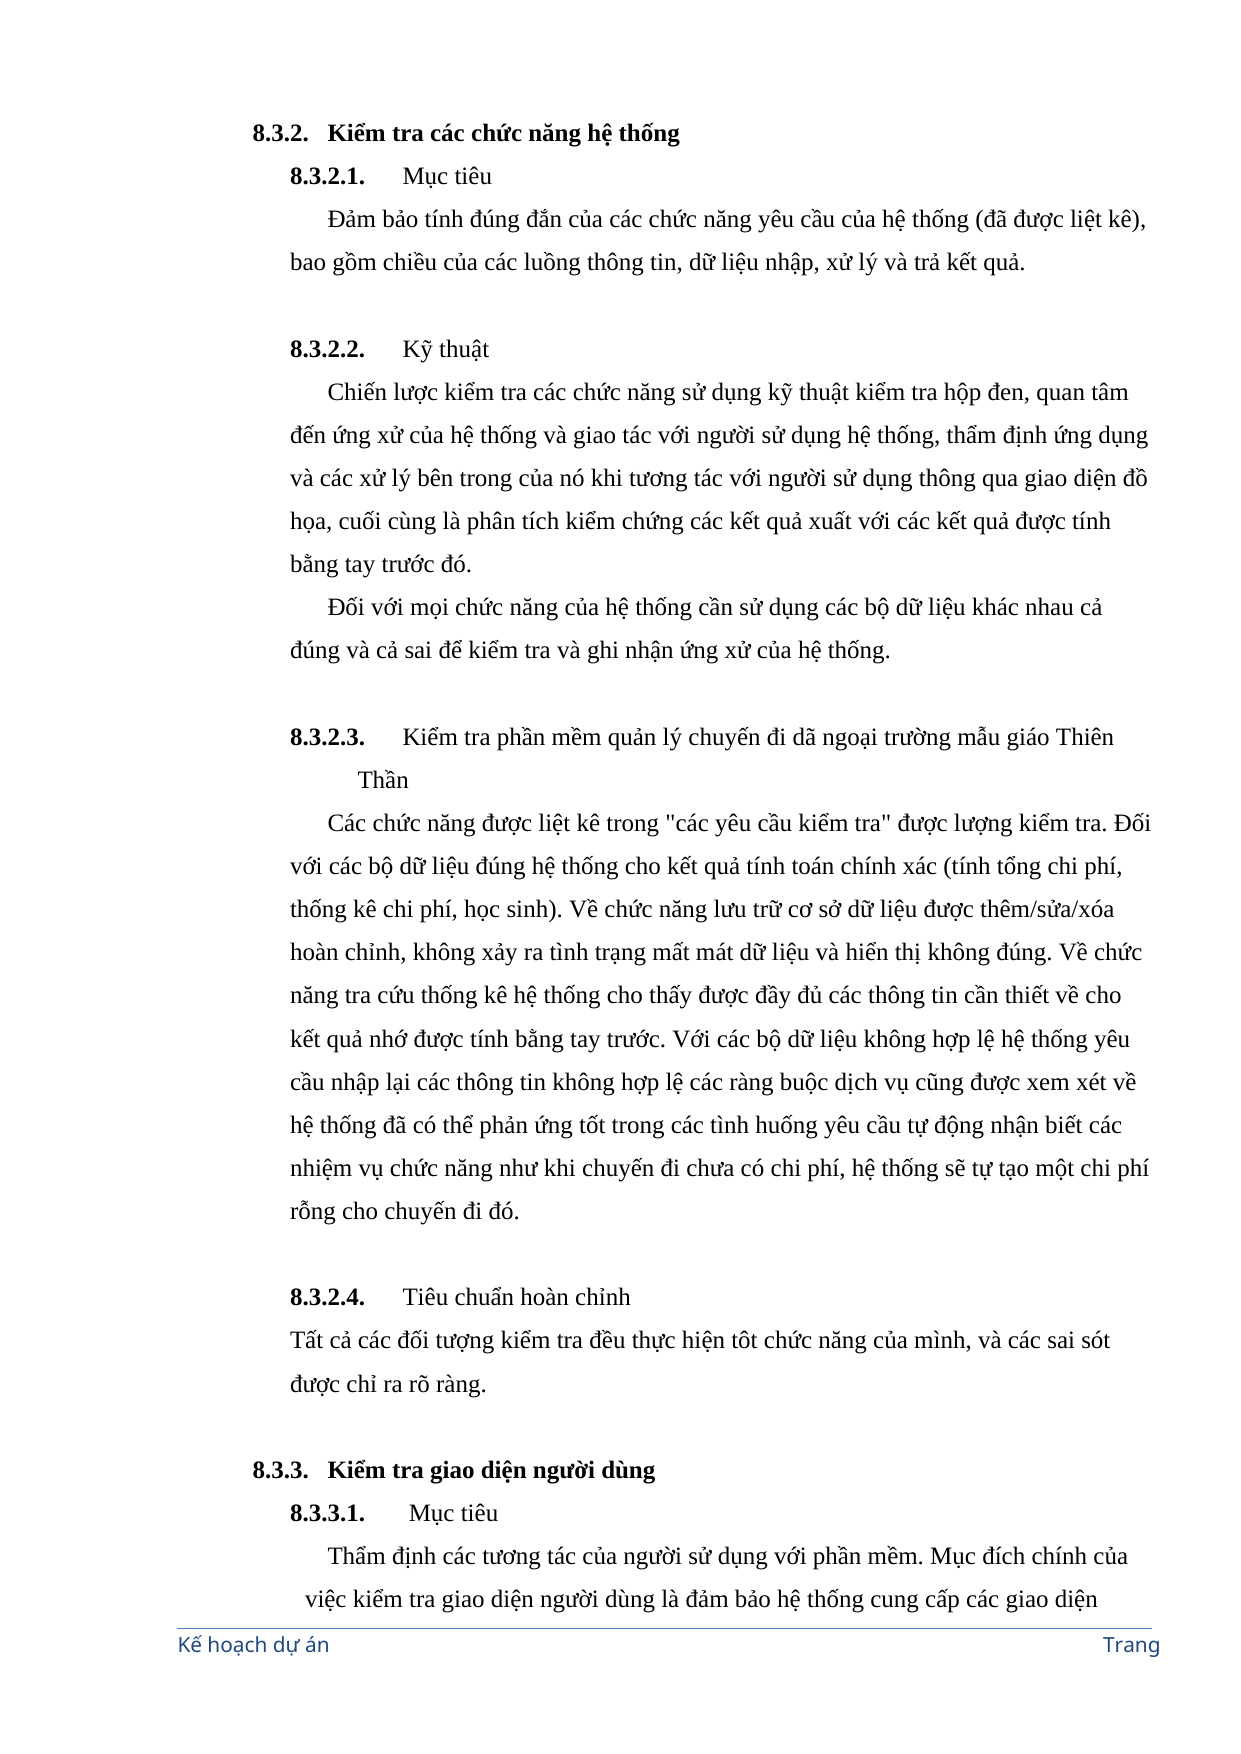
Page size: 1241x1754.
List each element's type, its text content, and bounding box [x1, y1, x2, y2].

list Kiểm tra phần mềm quản lý chuyến đi dã ngoại trường mẫu giáo Thiên Thần [290, 722, 1152, 794]
text Tất cả các đối tượng kiểm tra đều thực hiện tôt chức năng của mình, và các sai sót được chỉ ra rõ ràng. [290, 1326, 1152, 1397]
text Chiến lược kiểm tra các chức năng sử dụng kỹ thuật kiểm tra hộp đen, quan tâm đến ứng xử của hệ thống và giao tác với người sử dụng hệ thống, thẩm định ứng dụng và các xử lý bên trong của nó khi tương tác với người sử dụng thông qua giao diện đồ họa, cuối cùng là phân tích kiểm chứng các kết quả xuất với các kết quả được tính bằng tay trước đó. [290, 377, 1152, 578]
list Kiểm tra các chức năng hệ thống [252, 118, 1152, 147]
text Các chức năng được liệt kê trong "các yêu cầu kiểm tra" được lượng kiểm tra. Đối với các bộ dữ liệu đúng hệ thống cho kết quả tính toán chính xác (tính tổng chi phí, thống kê chi phí, học sinh). Về chức năng lưu trữ cơ sở dữ liệu được thêm/sửa/xóa hoàn chỉnh, không xảy ra tình trạng mất mát dữ liệu và hiển thị không đúng. Về chức năng tra cứu thống kê hệ thống cho thấy được đầy đủ các thông tin cần thiết về cho kết quả nhớ được tính bằng tay trước. Với các bộ dữ liệu không hợp lệ hệ thống yêu cầu nhập lại các thông tin không hợp lệ các ràng buộc dịch vụ cũng được xem xét về hệ thống đã có thể phản ứng tốt trong các tình huống yêu cầu tự động nhận biết các nhiệm vụ chức năng như khi chuyến đi chưa có chi phí, hệ thống sẽ tự tạo một chi phí rỗng cho chuyến đi đó. [290, 808, 1152, 1225]
text Đối với mọi chức năng của hệ thống cần sử dụng các bộ dữ liệu khác nhau cả đúng và cả sai để kiểm tra và ghi nhận ứng xử của hệ thống. [290, 592, 1152, 664]
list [305, 1541, 1152, 1613]
list Mục tiêu [290, 1498, 1152, 1527]
list Mục tiêu [290, 161, 1152, 190]
list Kiểm tra giao diện người dùng [252, 1455, 1152, 1484]
list Kỹ thuật [290, 334, 1152, 362]
text Đảm bảo tính đúng đắn của các chức năng yêu cầu của hệ thống (đã được liệt kê), bao gồm chiều của các luồng thông tin, dữ liệu nhập, xử lý và trả kết quả. [290, 204, 1152, 276]
list Tiêu chuẩn hoàn chỉnh [290, 1282, 1152, 1311]
